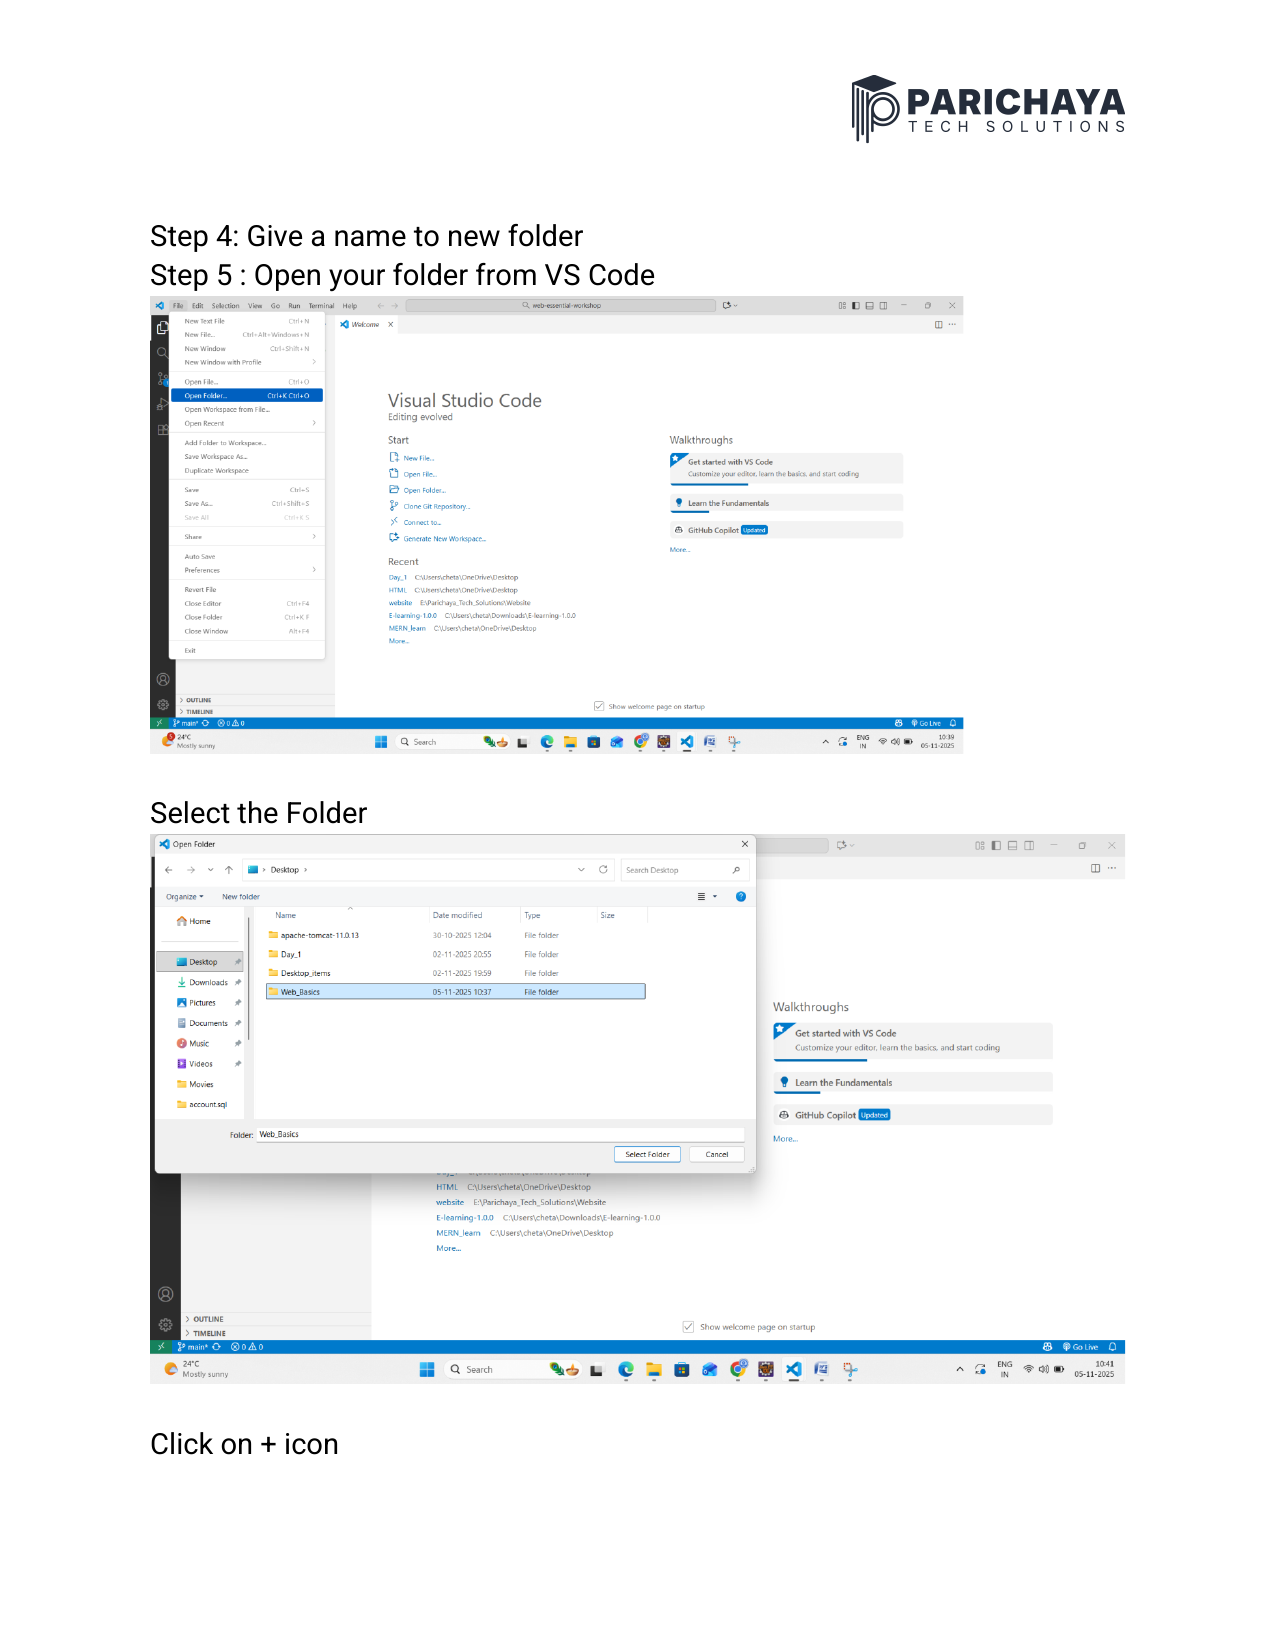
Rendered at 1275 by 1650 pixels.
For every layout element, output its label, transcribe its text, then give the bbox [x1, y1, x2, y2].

text Select the Folder Click on + icon Create a HTML file by giving name and .html [150, 757, 1125, 834]
picture [851, 75, 1125, 144]
picture [150, 296, 964, 754]
text Select the Folder Click on + icon Create a HTML file by giving name and .html [150, 1384, 1125, 1462]
picture [150, 834, 1125, 1384]
